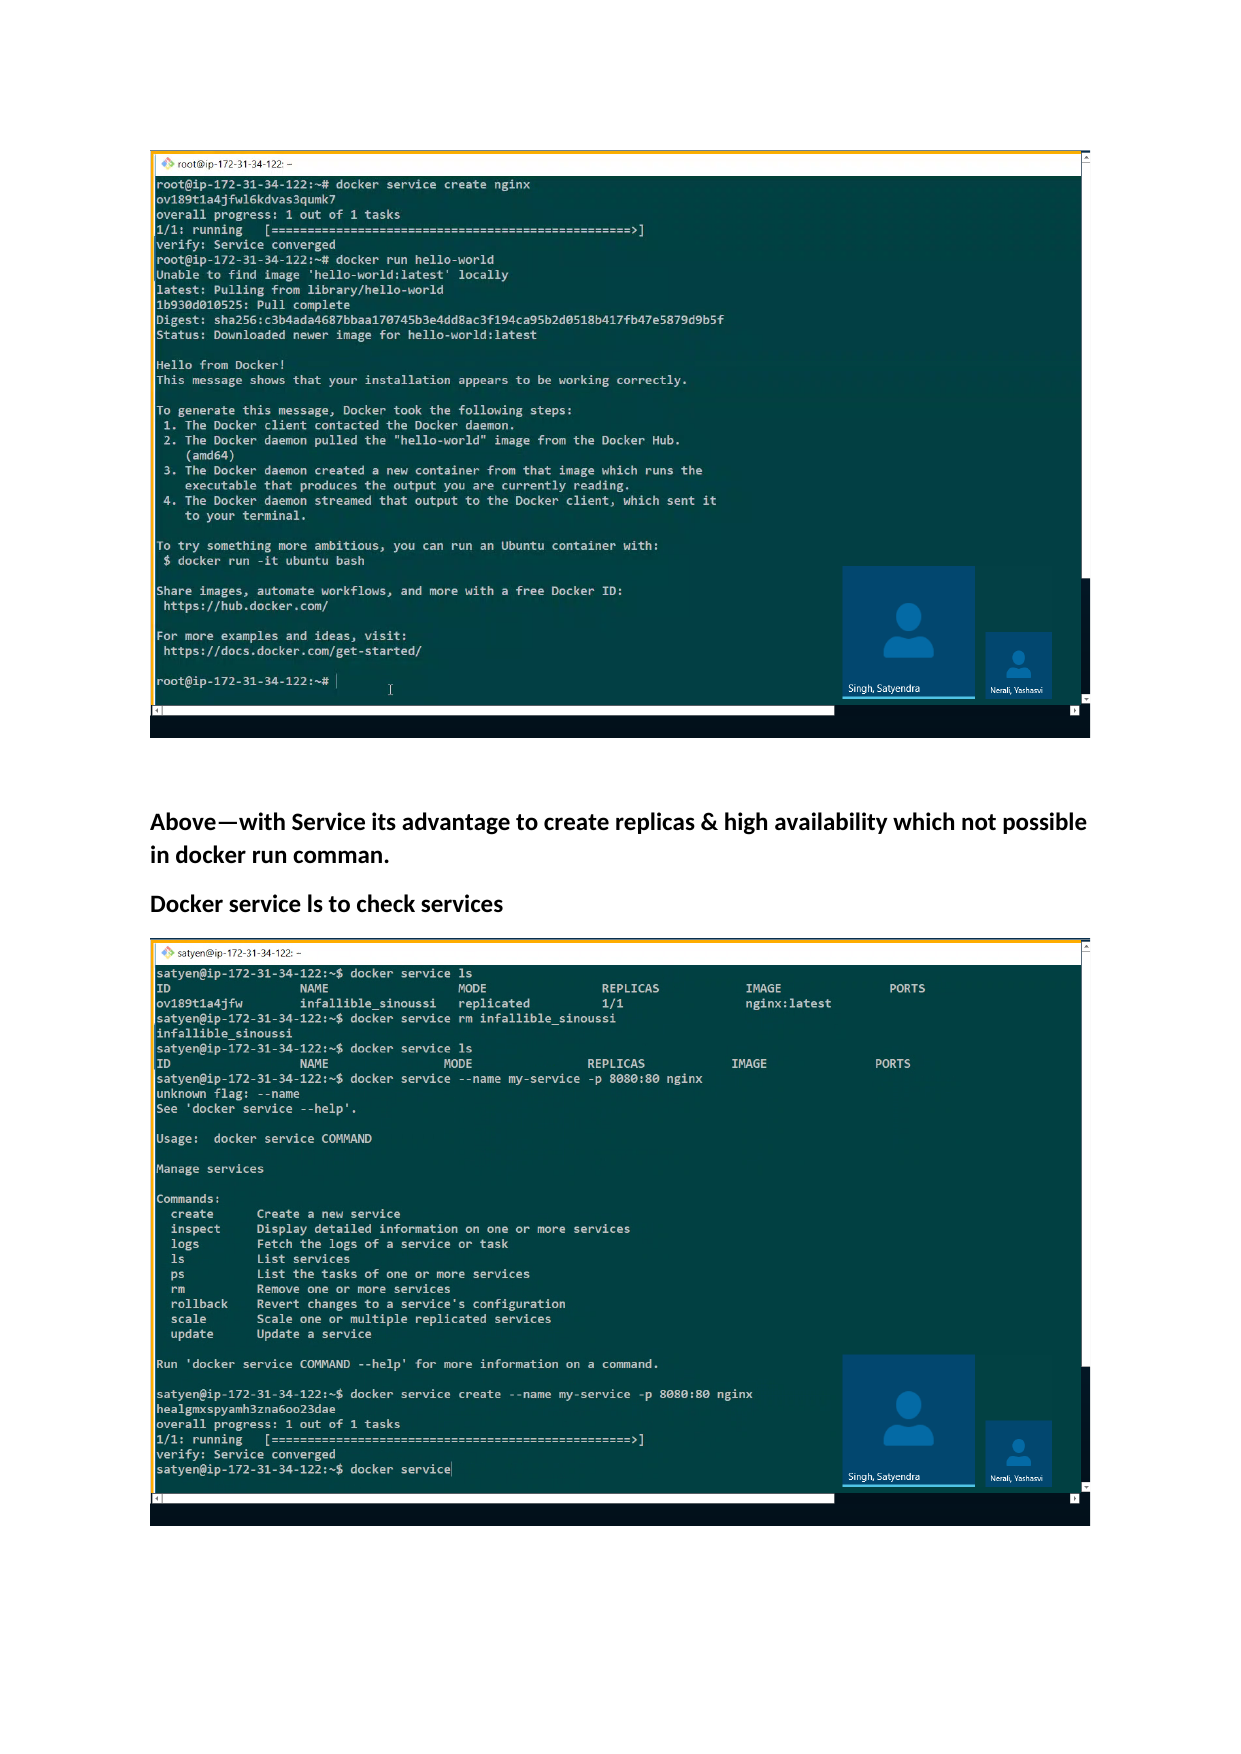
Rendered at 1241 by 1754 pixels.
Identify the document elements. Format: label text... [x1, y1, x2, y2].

text Docker service ls to check services [150, 888, 1090, 919]
picture [150, 150, 1091, 738]
picture [150, 938, 1091, 1526]
text Above—with Service its advantage to create replicas & high availability which not possible in docker run comman. [150, 806, 1090, 869]
